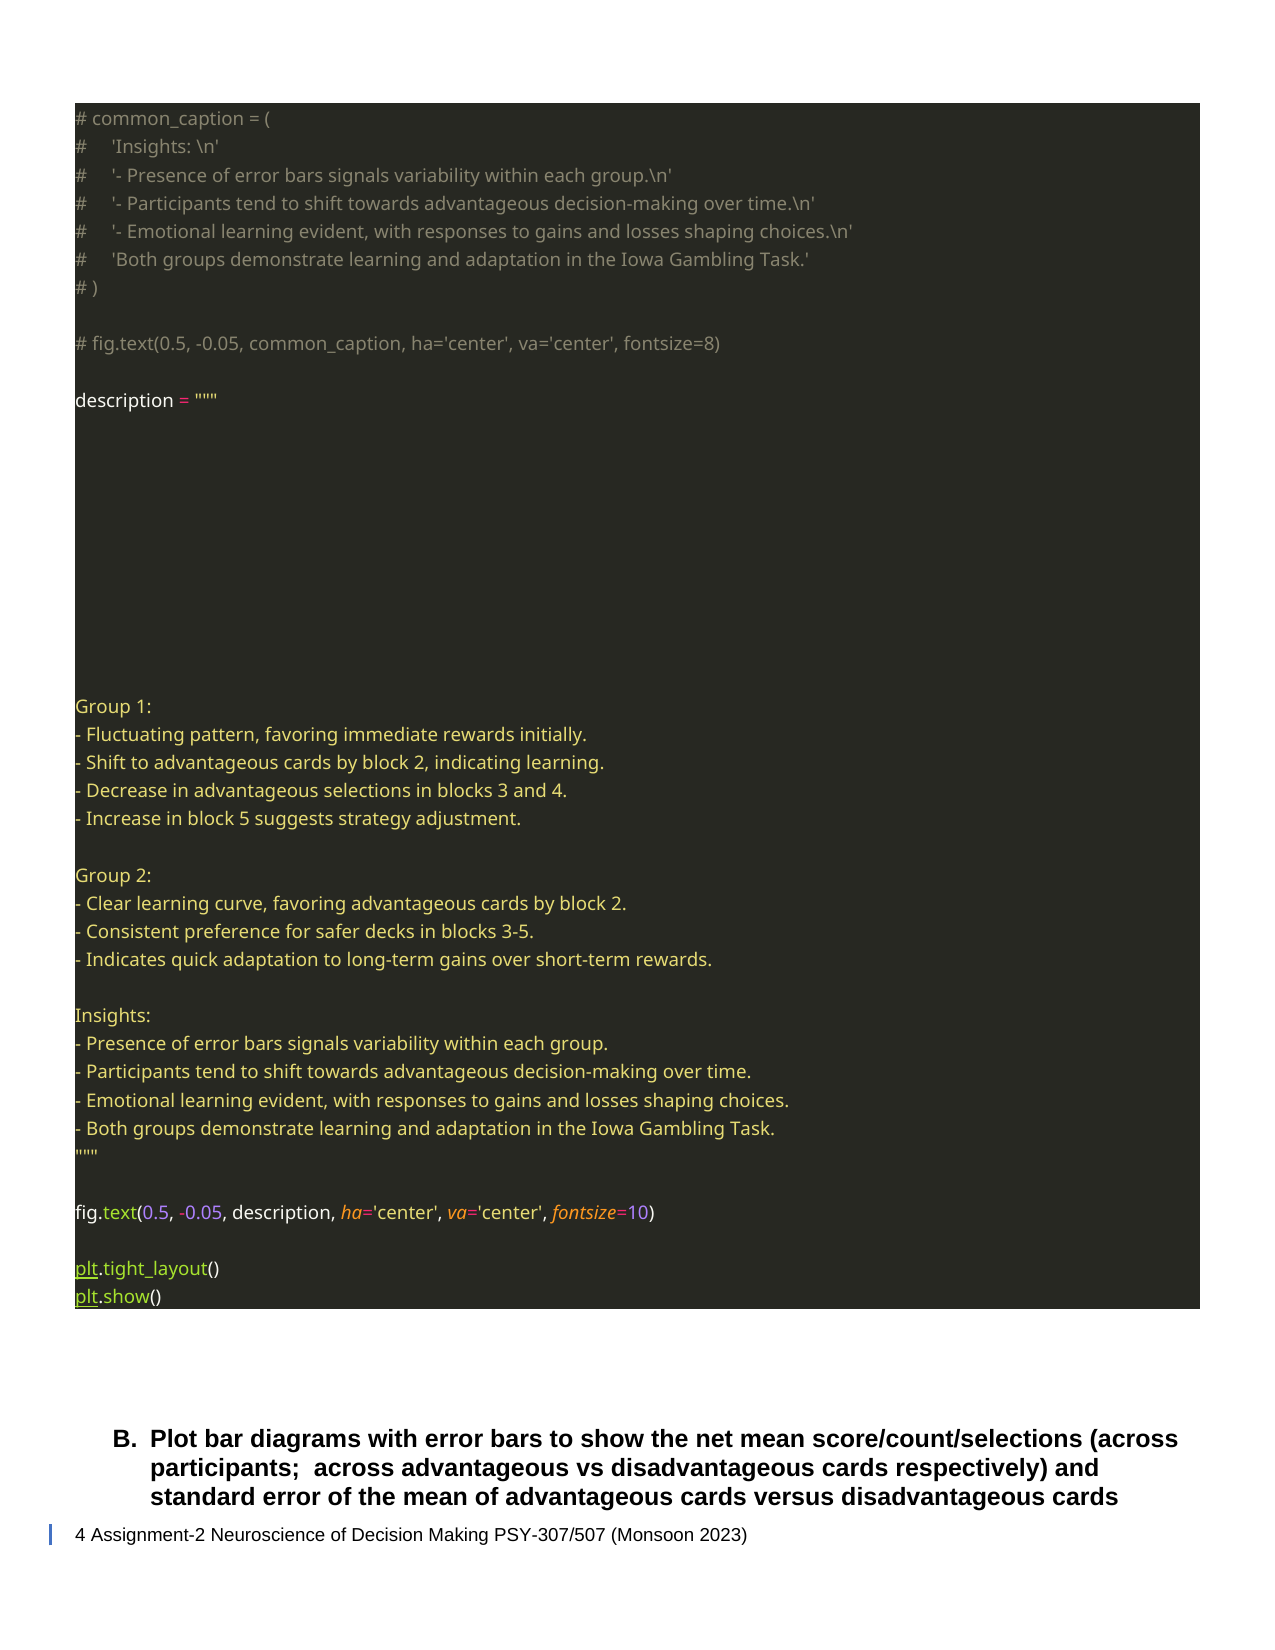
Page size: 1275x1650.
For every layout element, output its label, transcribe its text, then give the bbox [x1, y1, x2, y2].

text # ) [75, 272, 1200, 300]
text - Consistent preference for safer decks in blocks 3-5. [75, 916, 1200, 944]
text # fig.text(0.5, -0.05, common_caption, ha='center', va='center', fontsize=8) [75, 328, 1200, 356]
text - Fluctuating pattern, favoring immediate rewards initially. [75, 719, 1200, 747]
text description = """ [75, 384, 1200, 412]
text - Participants tend to shift towards advantageous decision-making over time. [75, 1056, 1200, 1084]
text - Presence of error bars signals variability within each group. [75, 1028, 1200, 1056]
text # '- Emotional learning evident, with responses to gains and losses shaping choices.\n' [75, 216, 1200, 244]
text - Decrease in advantageous selections in blocks 3 and 4. [75, 775, 1200, 803]
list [112, 1424, 1200, 1511]
text plt.show() [75, 1281, 1200, 1309]
text - Clear learning curve, favoring advantageous cards by block 2. [75, 887, 1200, 916]
text - Emotional learning evident, with responses to gains and losses shaping choices. [75, 1084, 1200, 1112]
text # 'Both groups demonstrate learning and adaptation in the Iowa Gambling Task.' [75, 244, 1200, 272]
text plt.tight_layout() [75, 1253, 1200, 1281]
text # common_caption = ( [75, 103, 1200, 131]
text Group 1: [75, 691, 1200, 719]
text fig.text(0.5, -0.05, description, ha='center', va='center', fontsize=10) [75, 1197, 1200, 1225]
text - Both groups demonstrate learning and adaptation in the Iowa Gambling Task. [75, 1112, 1200, 1141]
text """ [75, 1141, 1200, 1169]
text - Indicates quick adaptation to long-term gains over short-term rewards. [75, 944, 1200, 972]
text Insights: [75, 1000, 1200, 1028]
text # '- Presence of error bars signals variability within each group.\n' [75, 159, 1200, 187]
text # 'Insights: \n' [75, 131, 1200, 159]
text # '- Participants tend to shift towards advantageous decision-making over time.\n' [75, 187, 1200, 216]
text - Shift to advantageous cards by block 2, indicating learning. [75, 747, 1200, 775]
text Group 2: [75, 859, 1200, 887]
text - Increase in block 5 suggests strategy adjustment. [75, 803, 1200, 831]
